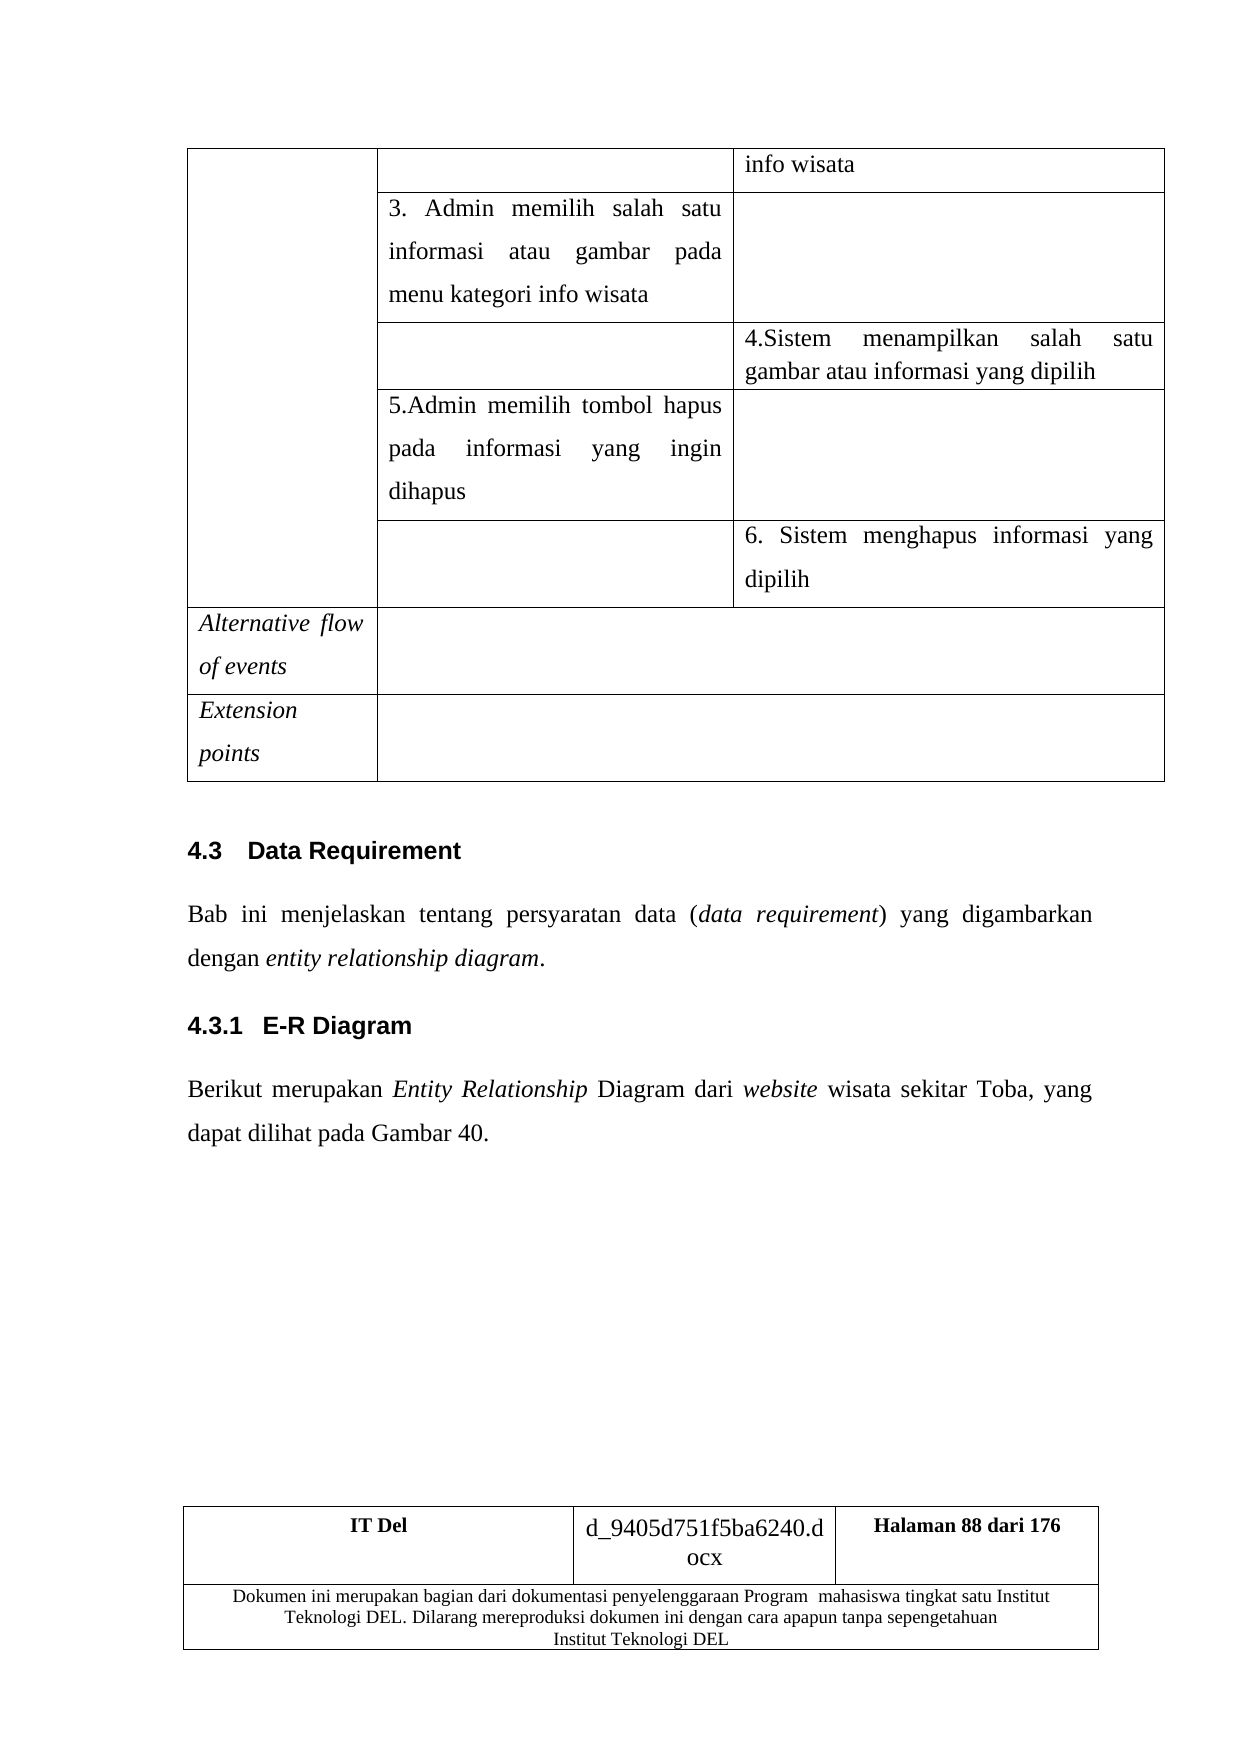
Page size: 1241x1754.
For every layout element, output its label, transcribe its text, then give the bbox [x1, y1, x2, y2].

table_cell [734, 390, 1164, 519]
table_cell Alternative flow of events [188, 608, 377, 694]
subtitle Data Requirement [187, 836, 1092, 864]
table_cell 4.Sistem menampilkan salah satu gambar atau informasi yang dipilih [734, 323, 1164, 389]
table_cell [378, 521, 733, 607]
subtitle E-R Diagram [187, 1011, 1092, 1039]
text Bab ini menjelaskan tentang persyaratan data (data requirement) yang digambarkan dengan entity relationship diagram. [187, 899, 1092, 971]
table_cell [378, 323, 733, 389]
table_cell [378, 608, 1164, 694]
table_cell [378, 149, 733, 192]
text Berikut merupakan Entity Relationship Diagram dari website wisata sekitar Toba, yang dapat dilihat pada Gambar 40. [187, 1074, 1092, 1146]
table_cell 5.Admin memilih tombol hapus pada informasi yang ingin dihapus [378, 390, 733, 519]
table_cell 6. Sistem menghapus informasi yang dipilih [734, 521, 1164, 607]
table_cell Extension points [188, 695, 377, 781]
table_cell 3. Admin memilih salah satu informasi atau gambar pada menu kategori info wisata [378, 193, 733, 322]
table_cell [378, 695, 1164, 781]
table_cell [734, 193, 1164, 322]
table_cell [734, 149, 1164, 192]
